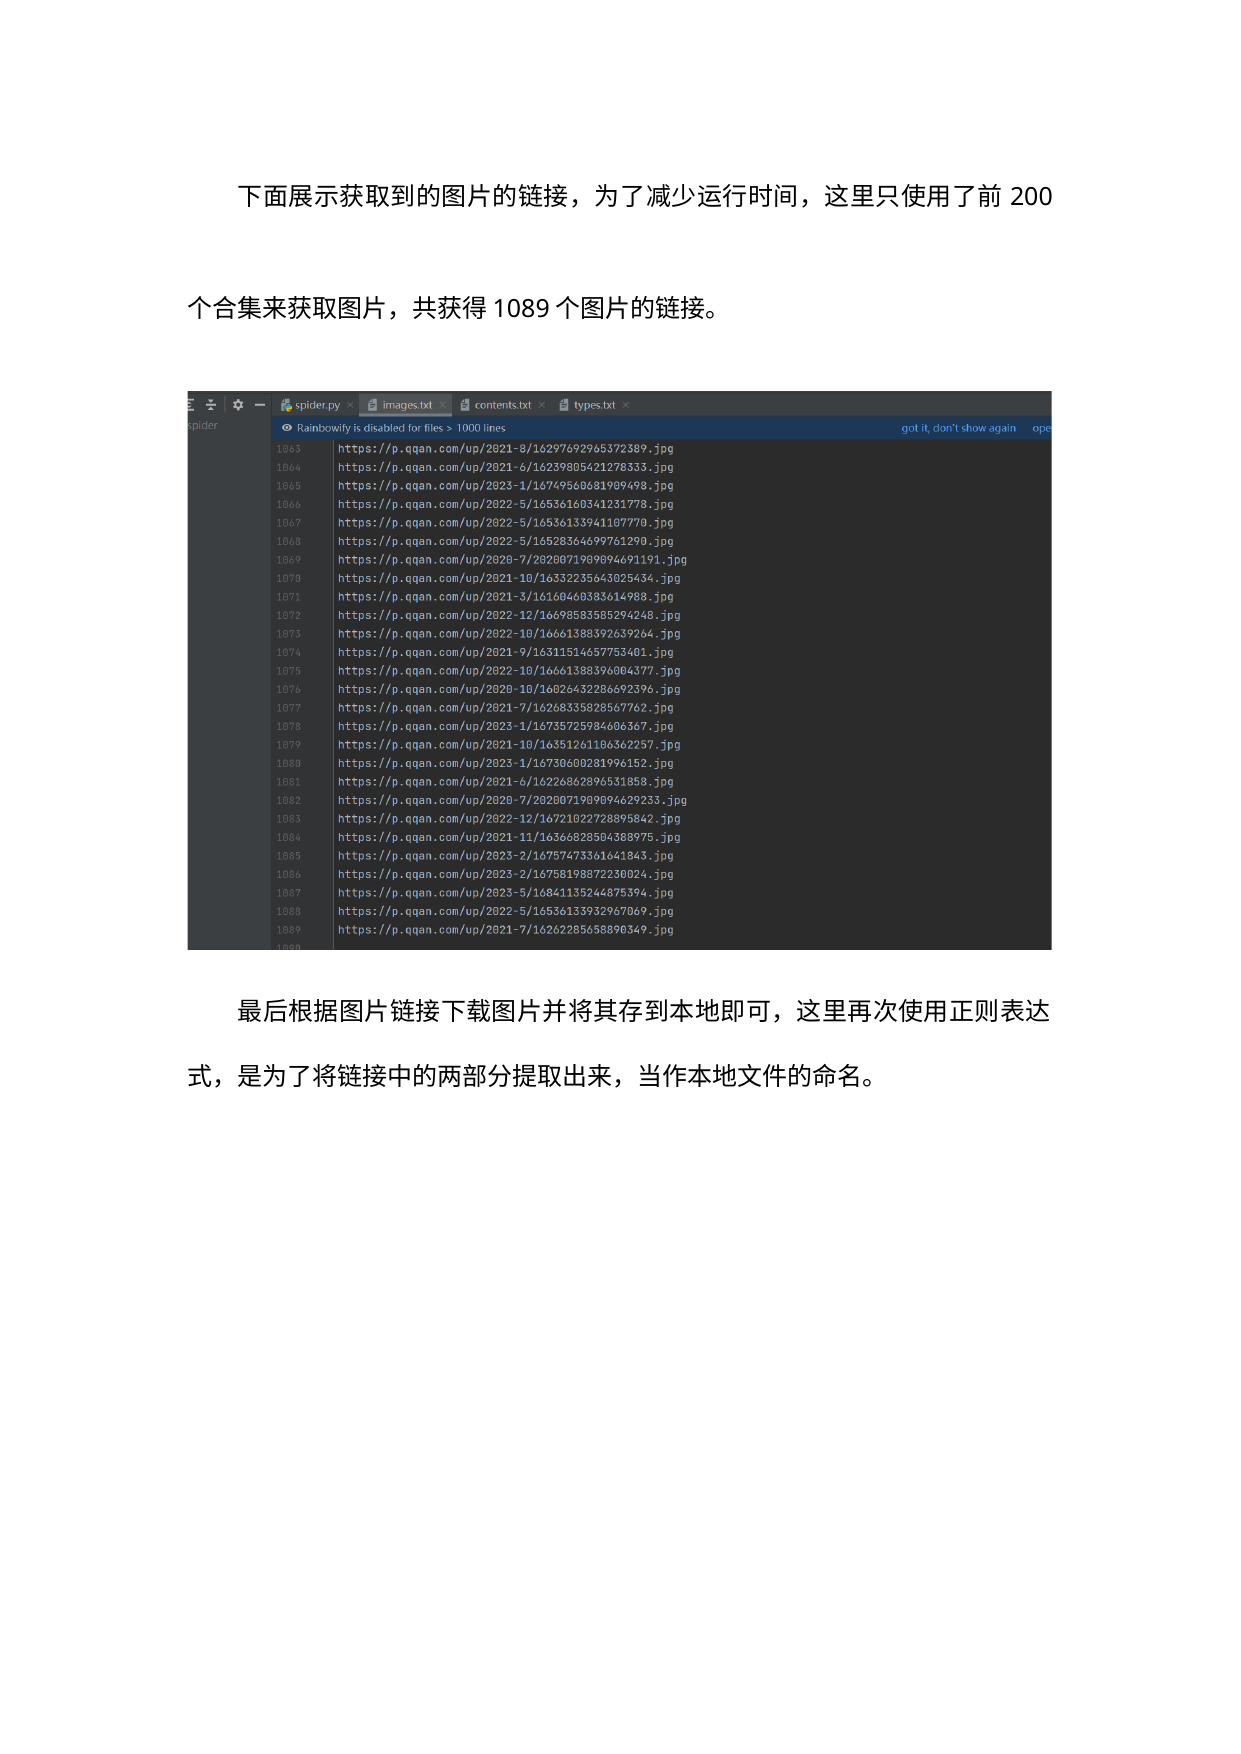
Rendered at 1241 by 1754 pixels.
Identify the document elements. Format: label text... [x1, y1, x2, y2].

picture [187, 391, 1052, 950]
text 最后根据图片链接下载图片并将其存到本地即可，这里再次使用正则表达式，是为了将链接中的两部分提取出来，当作本地文件的命名。 [187, 977, 1053, 1107]
subtitle 下面展示获取到的图片的链接，为了减少运行时间，这里只使用了前200个合集来获取图片，共获得1089个图片的链接。 [187, 162, 1053, 339]
